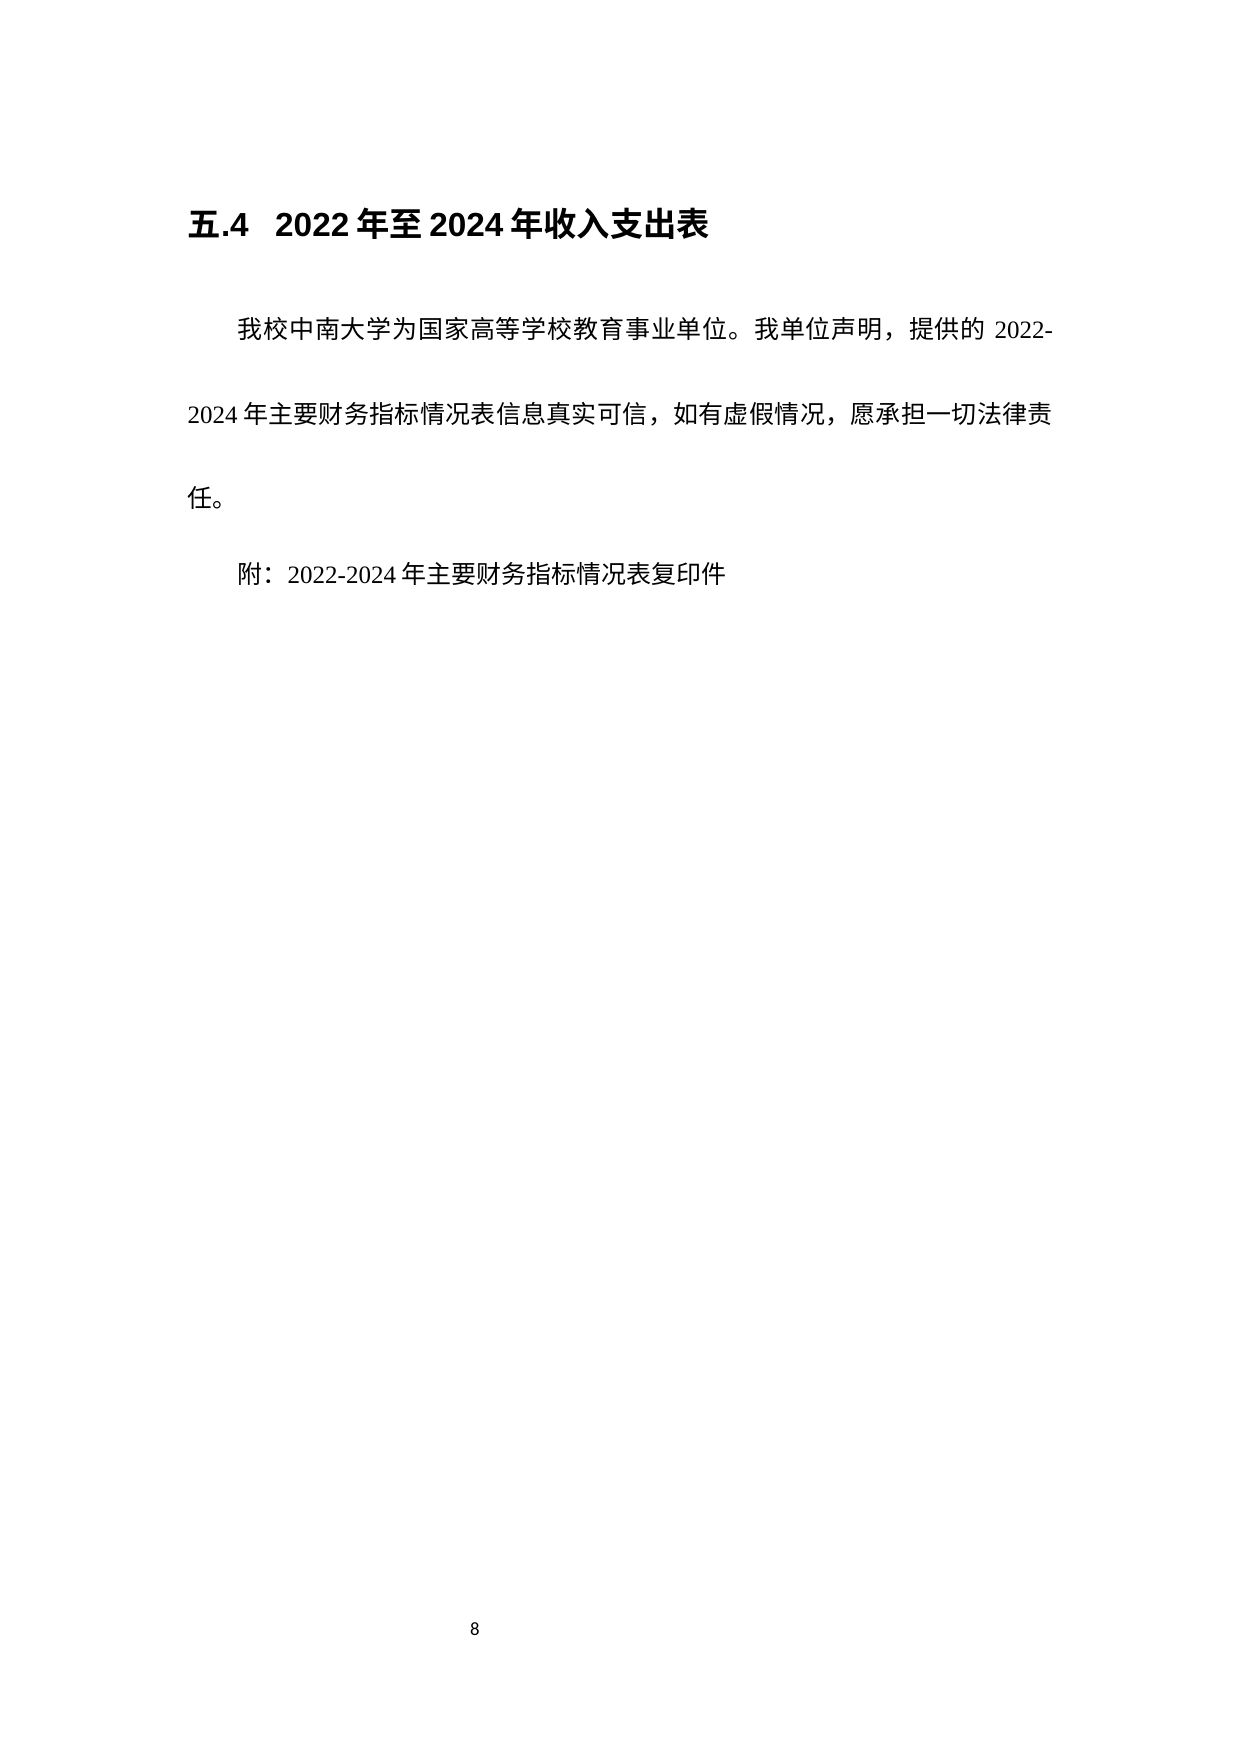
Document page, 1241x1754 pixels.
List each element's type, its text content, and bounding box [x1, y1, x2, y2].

text 我校中南大学为国家高等学校教育事业单位。我单位声明，提供的2022-2024年主要财务指标情况表信息真实可信，如有虚假情况，愿承担一切法律责任。 [187, 296, 1053, 529]
subtitle 2022年至2024年收入支出表 [187, 189, 1053, 254]
text 附：2022-2024年主要财务指标情况表复印件 [187, 540, 1053, 605]
